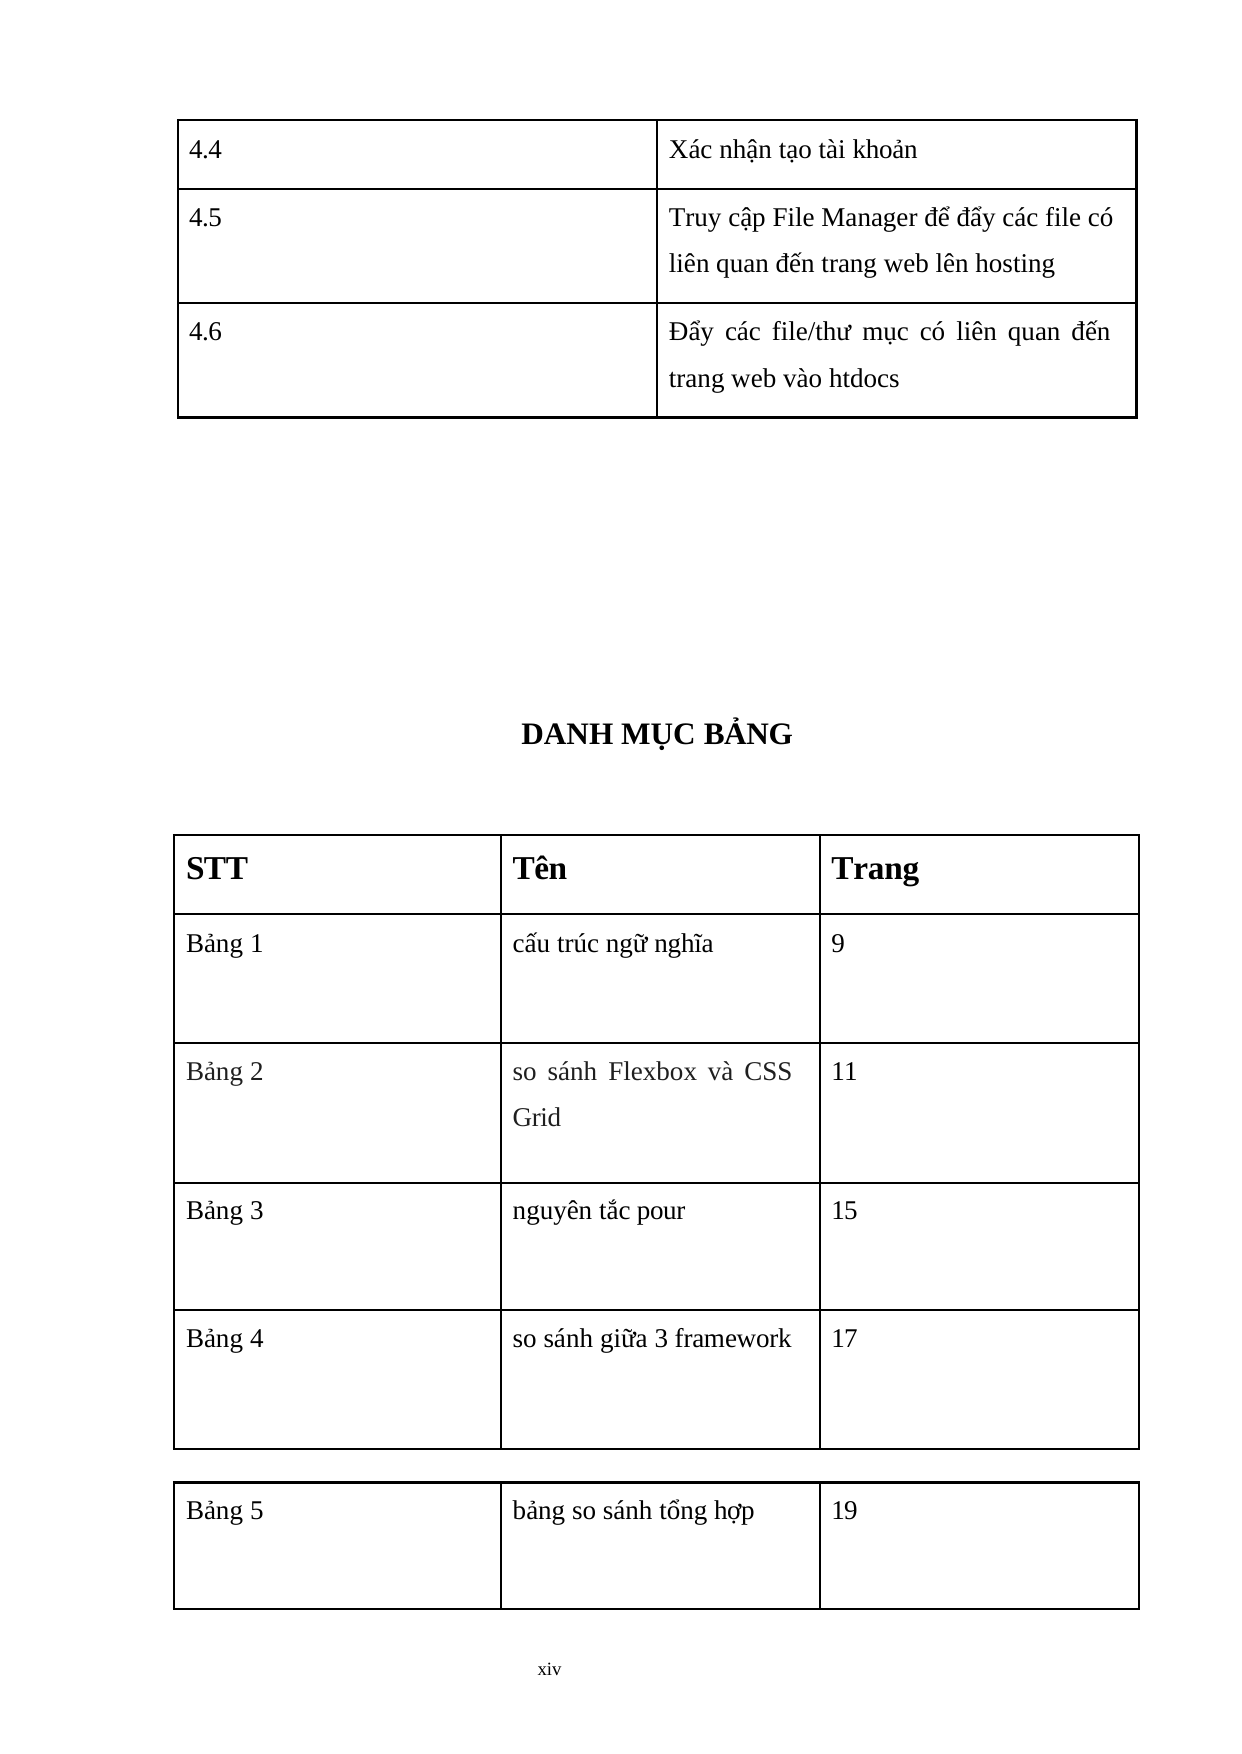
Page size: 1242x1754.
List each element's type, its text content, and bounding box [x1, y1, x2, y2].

table_header Tên [502, 836, 819, 913]
table_cell Bảng 3 [175, 1184, 500, 1309]
table_cell 15 [821, 1184, 1138, 1309]
table_header Bảng 5 [175, 1484, 500, 1608]
table_cell Đẩy các file/thư mục có liên quan đến trang web vào htdocs [658, 304, 1135, 416]
table_cell 4.6 [179, 304, 656, 416]
table_header STT [175, 836, 500, 913]
subtitle DANH MỤC BẢNG [148, 716, 1167, 751]
table_cell Bảng 4 [175, 1311, 500, 1448]
table_cell Truy cập File Manager để đẩy các file có liên quan đến trang web lên hosting [658, 190, 1135, 302]
table_header 19 [821, 1484, 1138, 1608]
table_cell 9 [821, 915, 1138, 1042]
table_cell 11 [821, 1044, 1138, 1182]
table_cell Bảng 1 [175, 915, 500, 1042]
table_header bảng so sánh tổng hợp [502, 1484, 819, 1608]
table_cell 17 [821, 1311, 1138, 1448]
table_cell 4.5 [179, 190, 656, 302]
table_cell Xác nhận tạo tài khoản [658, 121, 1135, 187]
table_cell so sánh Flexbox và CSS Grid [502, 1044, 819, 1182]
table_cell nguyên tắc pour [502, 1184, 819, 1309]
table_cell 4.4 [179, 121, 656, 187]
table_cell so sánh giữa 3 framework [502, 1311, 819, 1448]
table_cell cấu trúc ngữ nghĩa [502, 915, 819, 1042]
table_header Trang [821, 836, 1138, 913]
table_cell Bảng 2 [175, 1044, 500, 1182]
